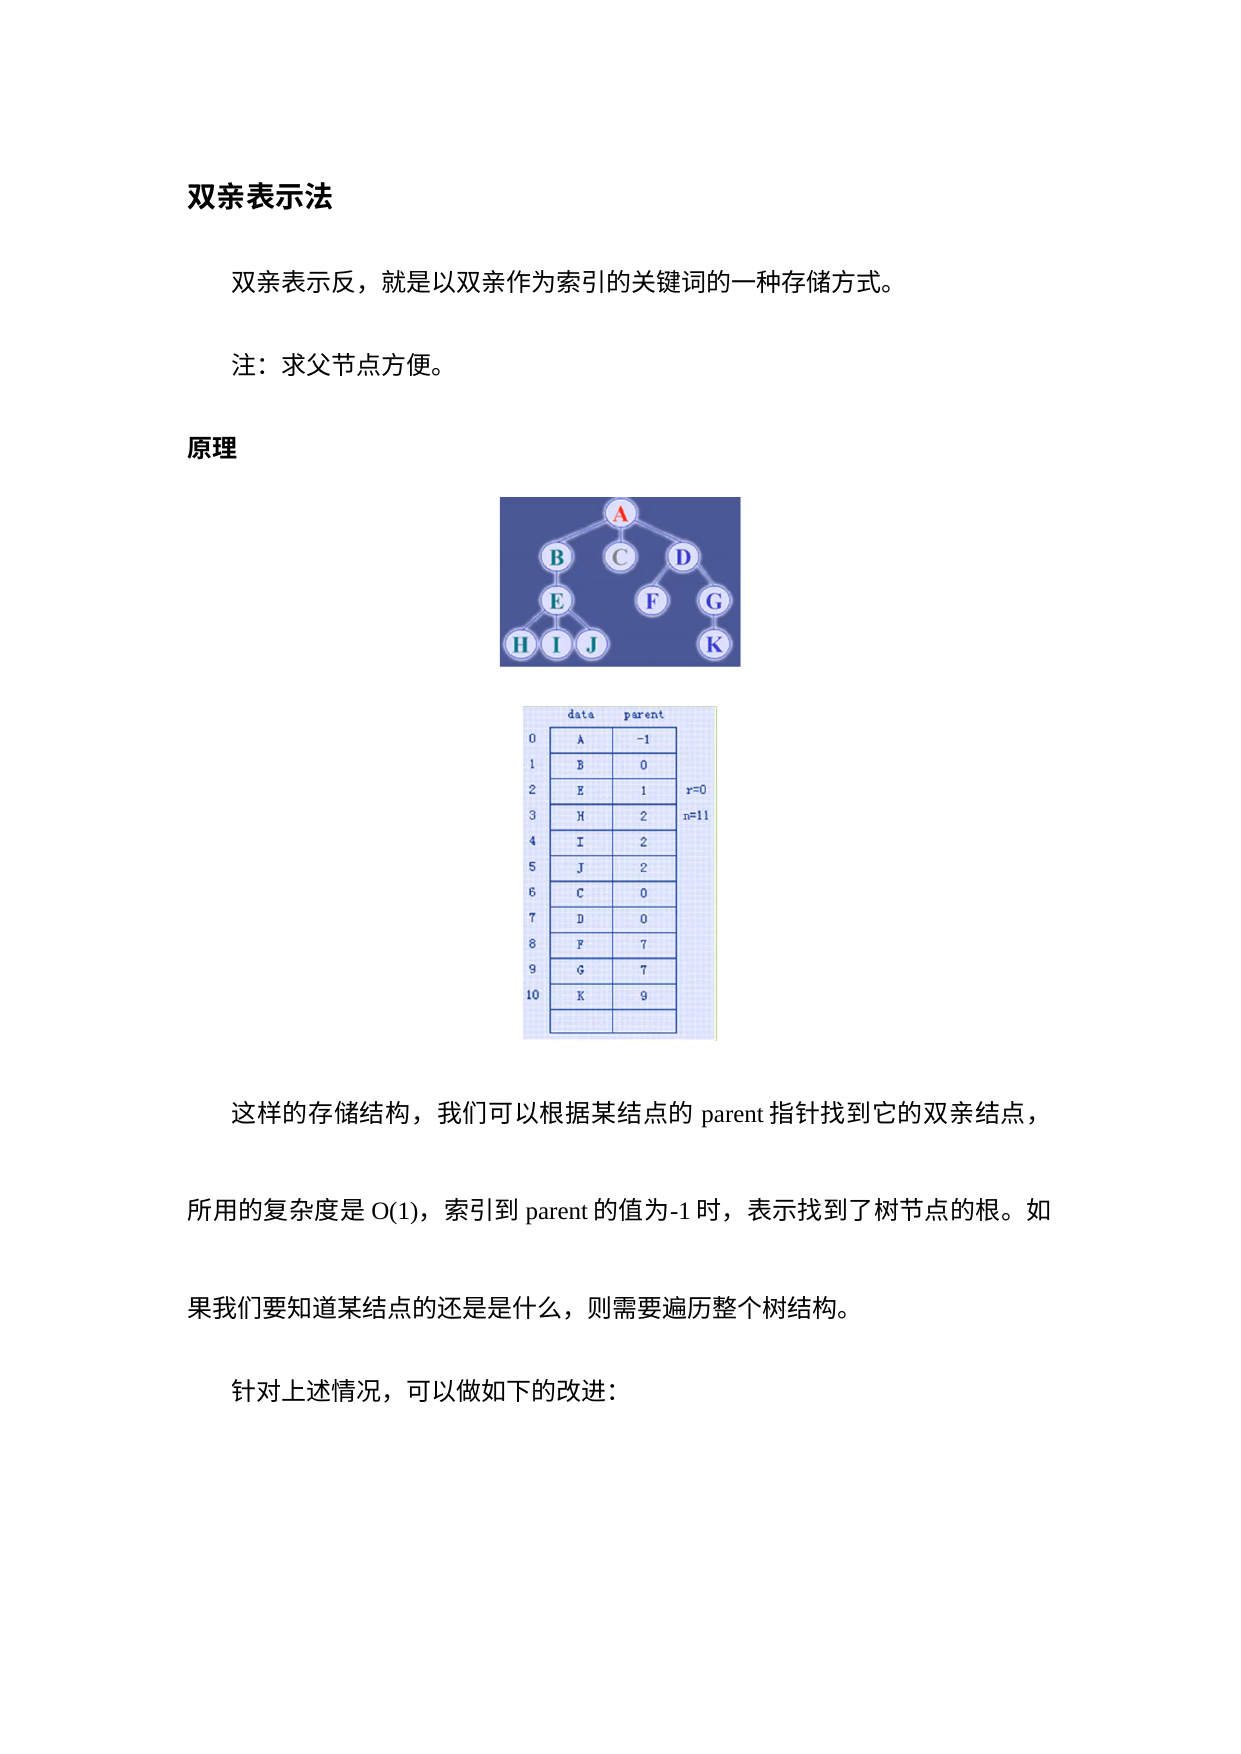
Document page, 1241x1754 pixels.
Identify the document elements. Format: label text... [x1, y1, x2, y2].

text 双亲表示反，就是以双亲作为索引的关键词的一种存储方式。 [187, 248, 1053, 313]
picture [523, 706, 718, 1041]
subtitle 原理 [187, 414, 1053, 479]
picture [499, 497, 741, 667]
text 注：求父节点方便。 [187, 331, 1053, 396]
subtitle 双亲表示法 [187, 162, 1053, 227]
text 这样的存储结构，我们可以根据某结点的parent指针找到它的双亲结点，所用的复杂度是O(1)，索引到parent的值为-1时，表示找到了树节点的根。如果我们要知道某结点的还是是什么，则需要遍历整个树结构。 [187, 1079, 1053, 1339]
text 针对上述情况，可以做如下的改进： [187, 1357, 1053, 1422]
